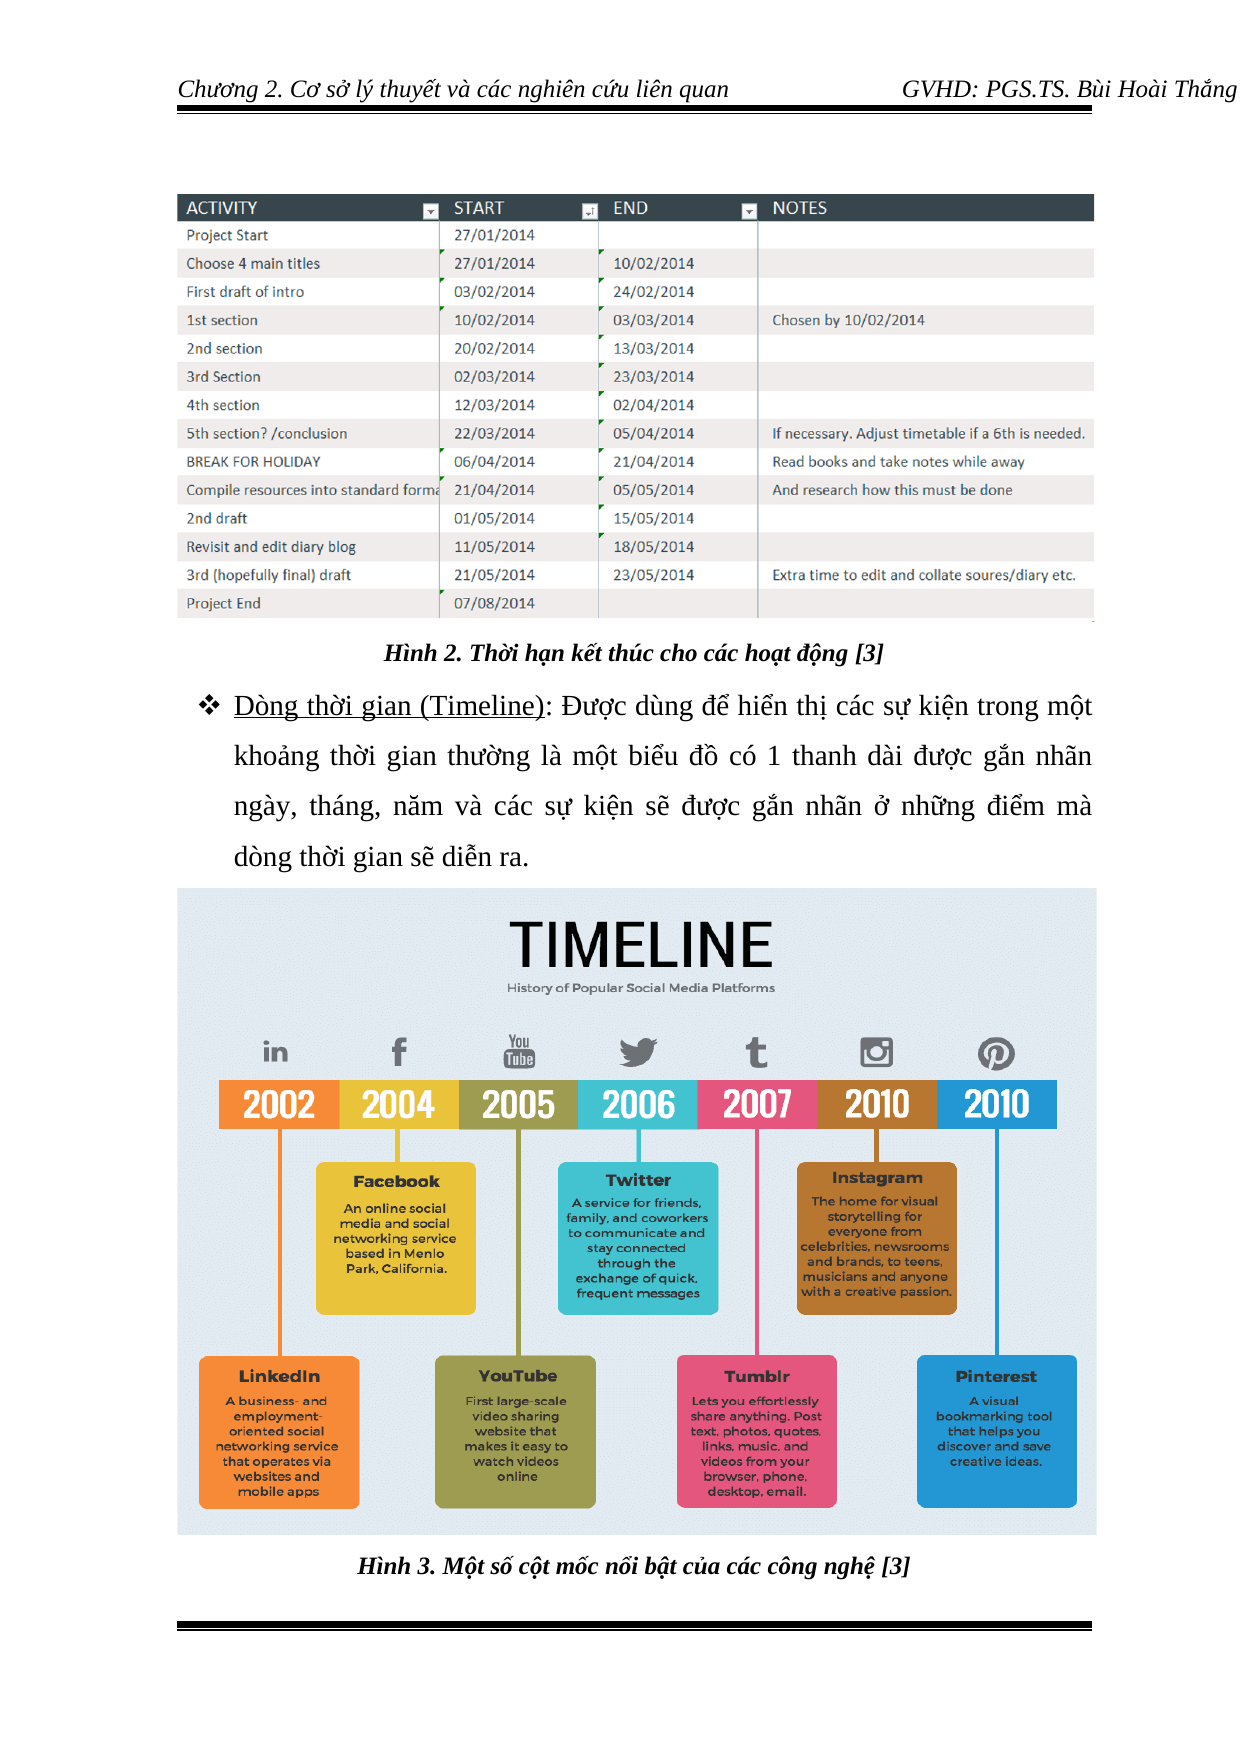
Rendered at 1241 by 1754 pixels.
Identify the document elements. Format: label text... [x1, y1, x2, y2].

text Dòng thời gian (Timeline): Được dùng để hiển thị các sự kiện trong một khoảng thời gian thường là một biểu đồ có 1 thanh dài được gắn nhãn ngày, tháng, năm và các sự kiện sẽ được gắn nhãn ở những điểm mà dòng thời gian sẽ diễn ra. [196, 688, 1092, 872]
text Hình 3. Một số cột mốc nổi bật của các công nghệ [3] [177, 1551, 1092, 1580]
text Hình 2. Thời hạn kết thúc cho các hoạt động [3] [177, 638, 1092, 667]
picture [177, 194, 1095, 622]
picture [177, 888, 1097, 1535]
